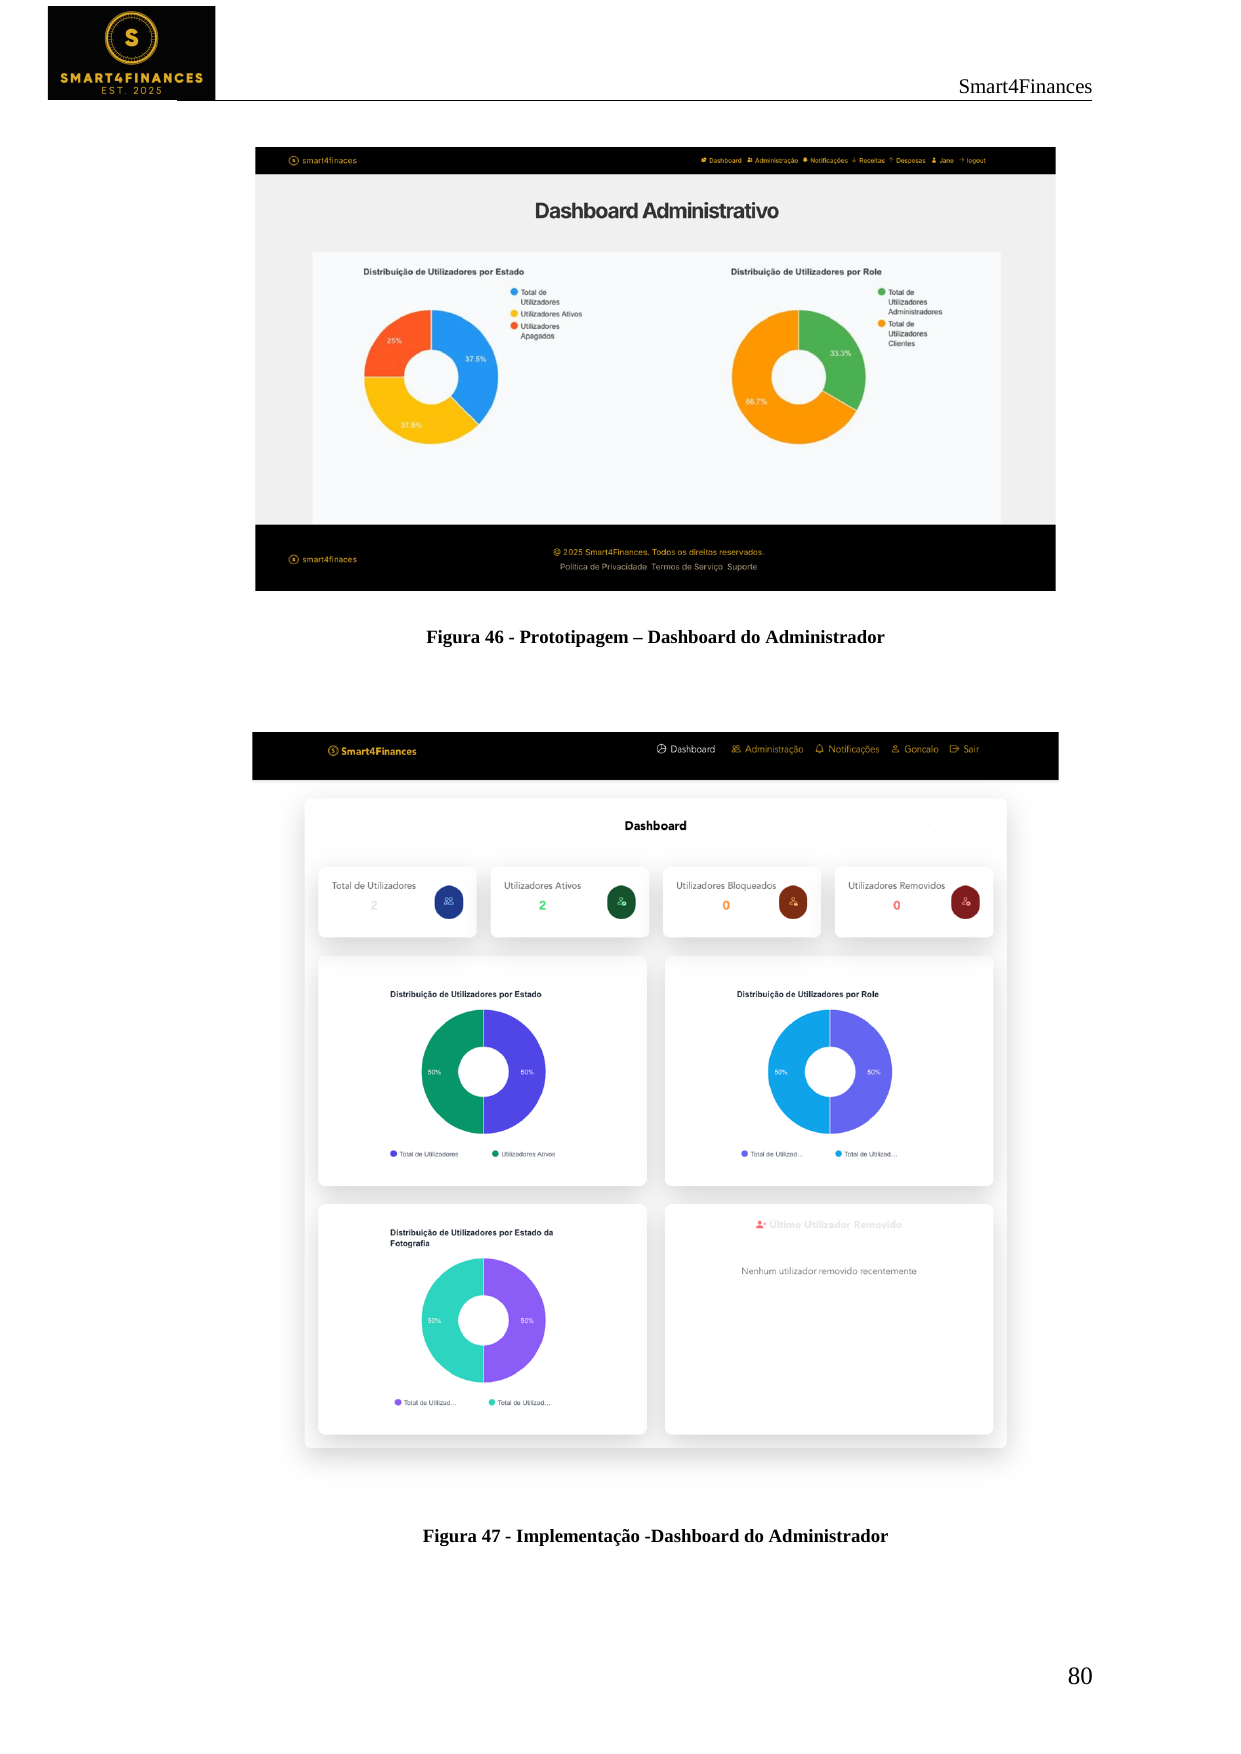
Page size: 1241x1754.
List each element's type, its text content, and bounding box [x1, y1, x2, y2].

picture [47, 6, 216, 100]
text Figura 46 - Prototipagem – Dashboard do Administrador [177, 626, 1092, 647]
text Figura 47 - Implementação -Dashboard do Administrador [177, 1525, 1092, 1547]
picture [255, 147, 1056, 591]
picture [252, 732, 1059, 1490]
